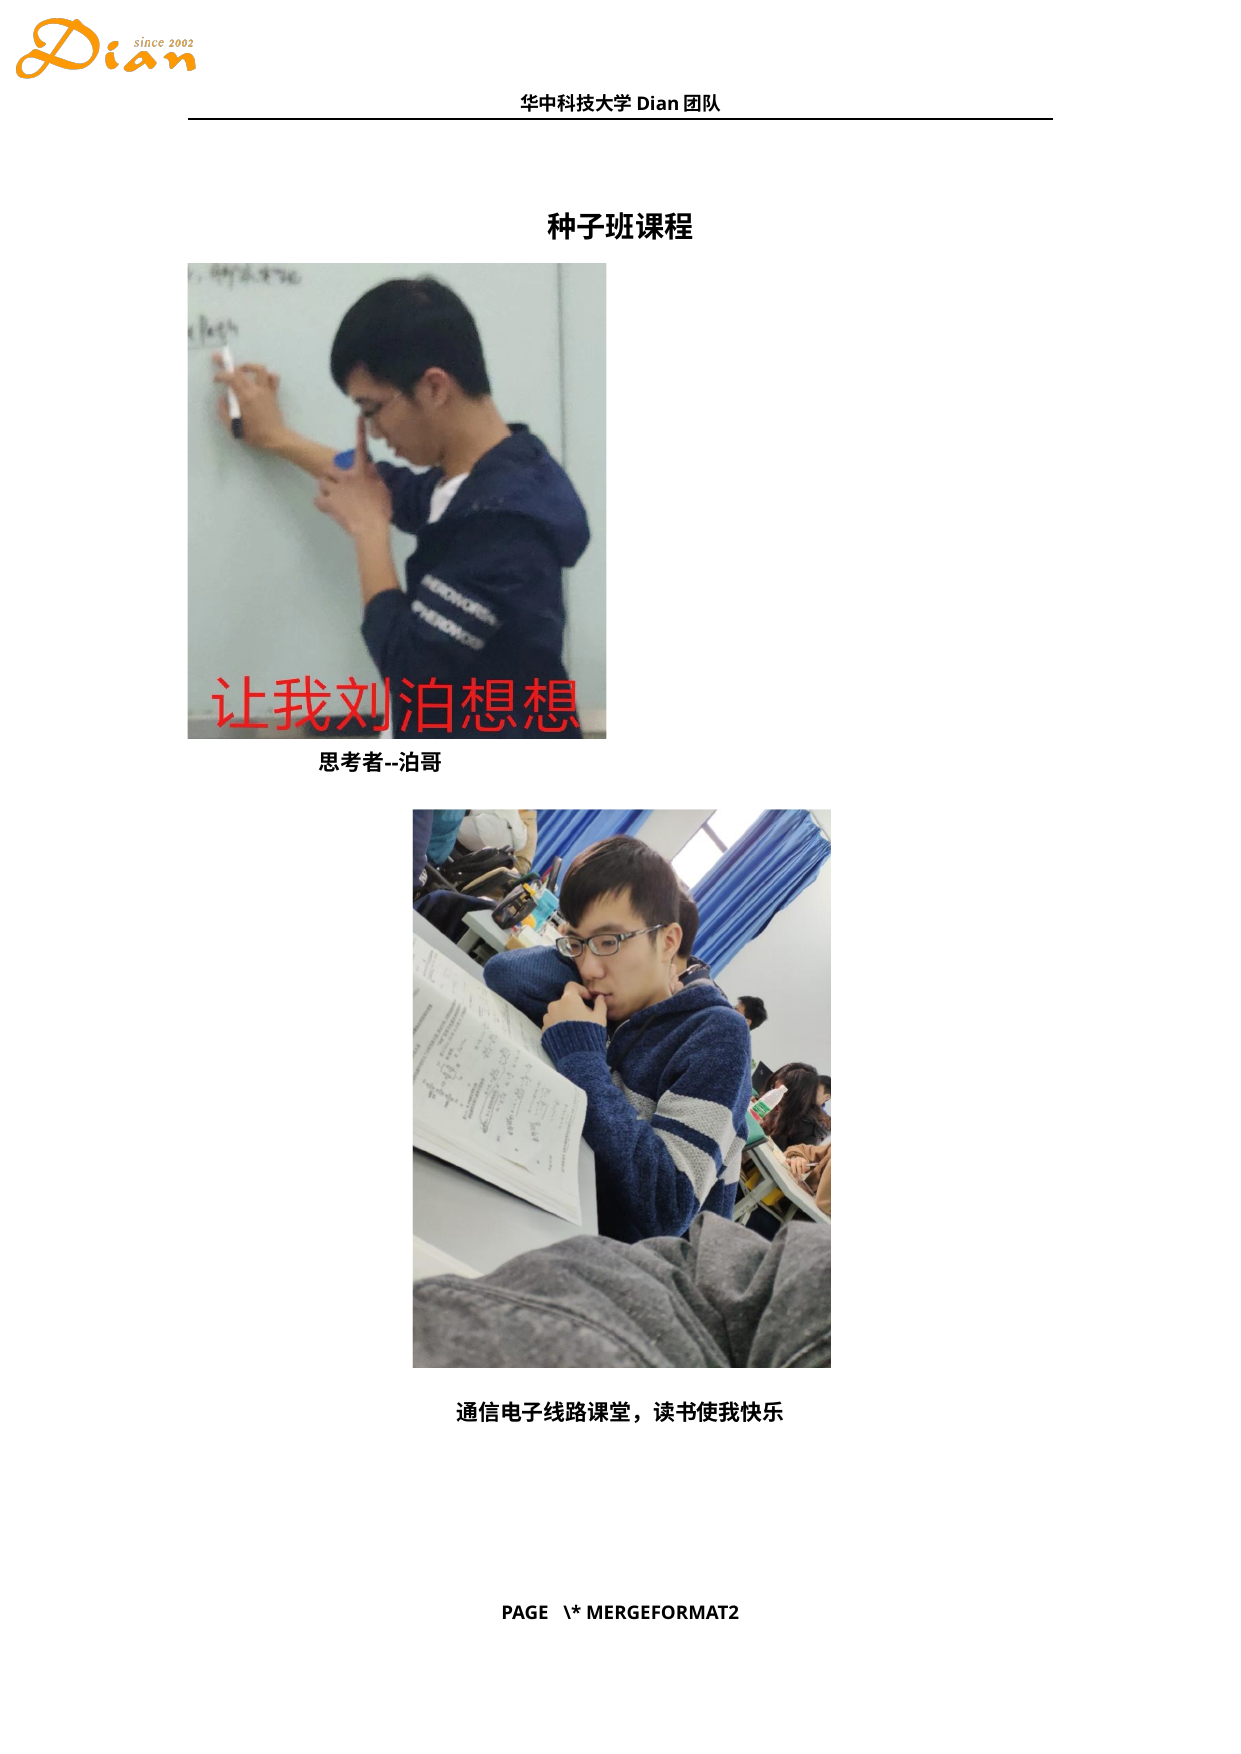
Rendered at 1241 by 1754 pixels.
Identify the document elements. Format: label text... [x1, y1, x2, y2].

text 种子班课程 [187, 192, 1053, 257]
picture [187, 263, 607, 739]
picture [413, 810, 831, 1367]
text 思考者--泊哥 [275, 745, 1053, 777]
text 通信电子线路课堂，读书使我快乐 [187, 1395, 1053, 1427]
picture [4, 4, 207, 88]
